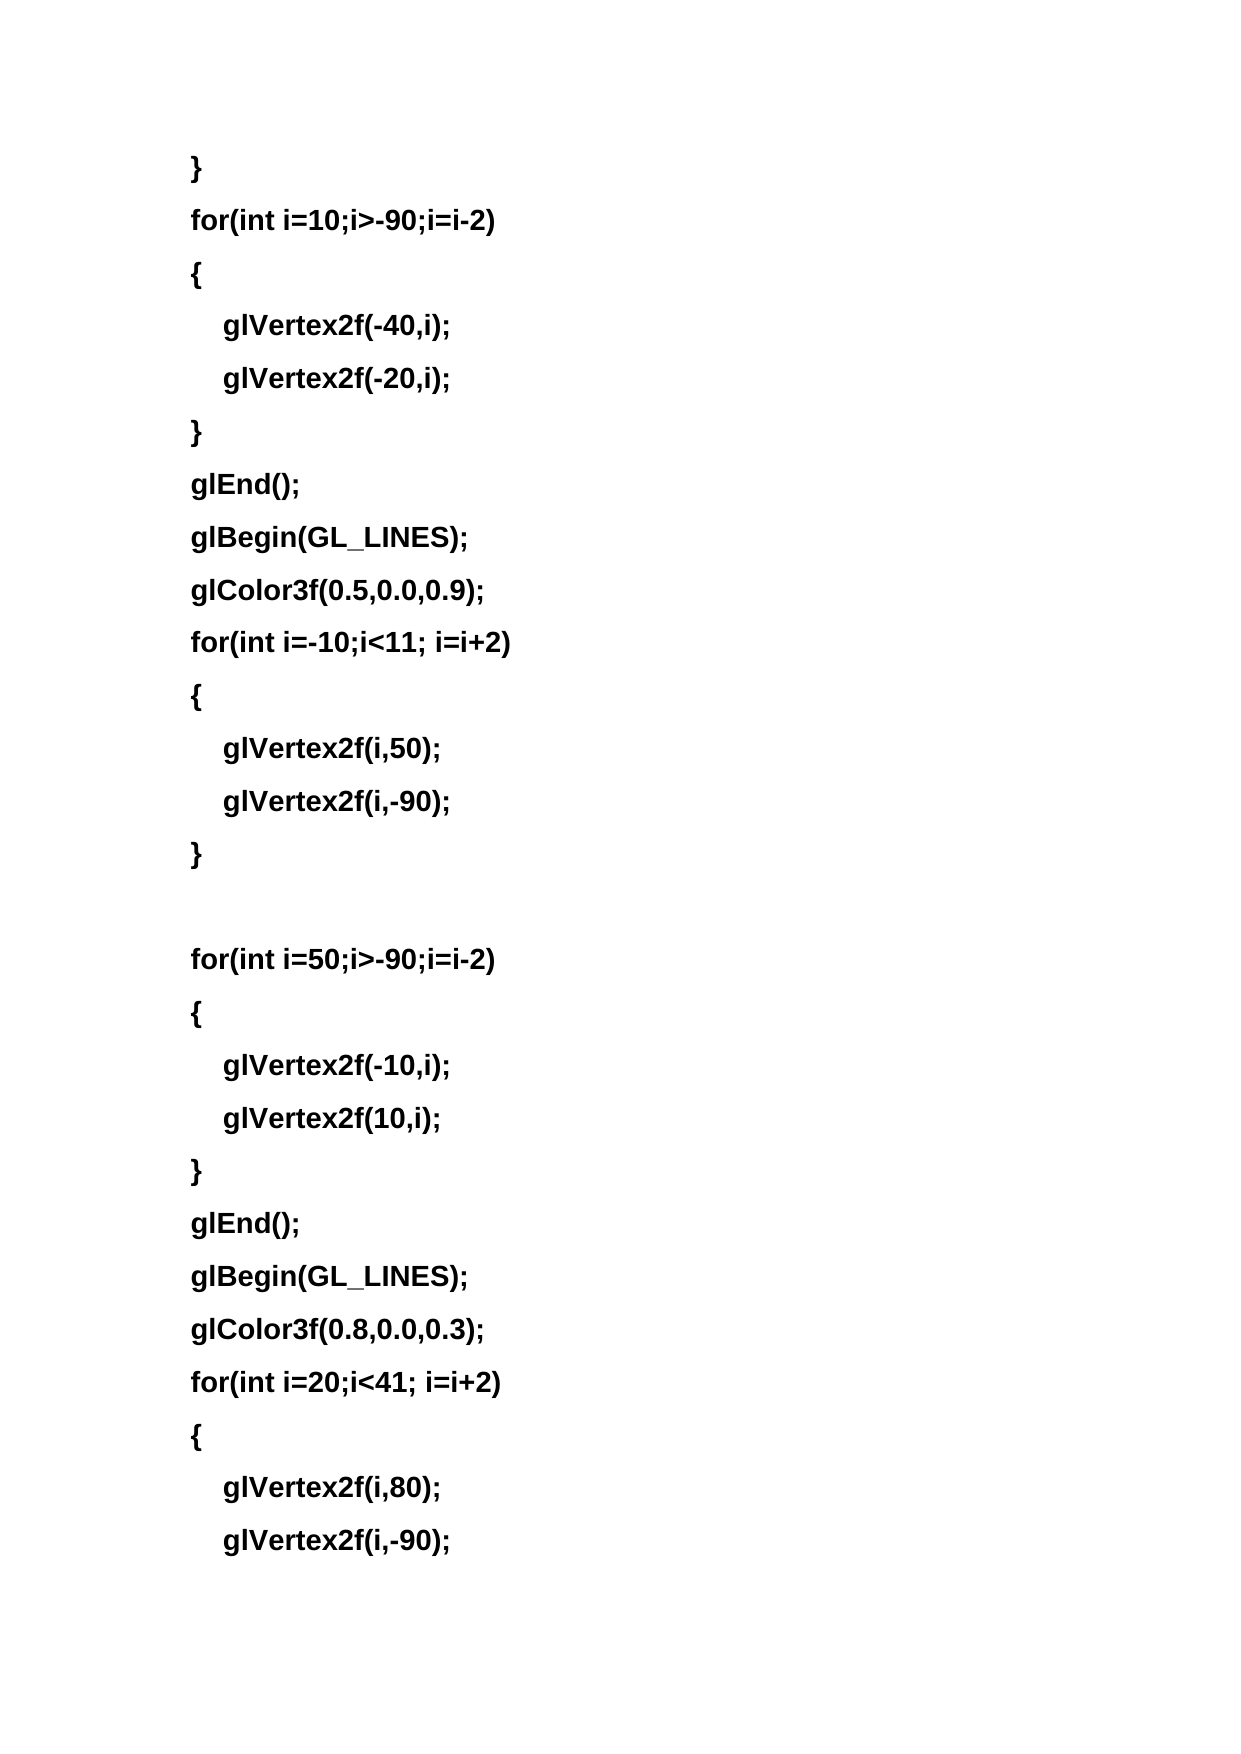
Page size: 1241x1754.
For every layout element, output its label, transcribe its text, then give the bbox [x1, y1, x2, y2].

text glVertex2f(-10,i); [150, 1048, 1090, 1081]
text glVertex2f(-20,i); [150, 361, 1090, 395]
text glVertex2f(i,50); [150, 731, 1090, 764]
text glColor3f(0.8,0.0,0.3); [150, 1312, 1090, 1345]
text glEnd(); [150, 1206, 1090, 1240]
text for(int i=50;i>-90;i=i-2) [150, 942, 1090, 976]
text for(int i=10;i>-90;i=i-2) [150, 203, 1090, 236]
text { [150, 995, 1090, 1028]
text } [150, 414, 1090, 448]
text glVertex2f(i,80); [150, 1470, 1090, 1504]
text { [150, 678, 1090, 712]
text glVertex2f(10,i); [150, 1101, 1090, 1134]
text glEnd(); [150, 467, 1090, 500]
text glVertex2f(-40,i); [150, 308, 1090, 342]
text for(int i=20;i<41; i=i+2) [150, 1365, 1090, 1398]
text glBegin(GL_LINES); [150, 1259, 1090, 1293]
text } [150, 150, 1090, 183]
text { [150, 1417, 1090, 1451]
text glVertex2f(i,-90); [150, 1523, 1090, 1557]
text glVertex2f(i,-90); [150, 784, 1090, 817]
text glColor3f(0.5,0.0,0.9); [150, 572, 1090, 606]
text glBegin(GL_LINES); [150, 520, 1090, 553]
text } [150, 1153, 1090, 1187]
text for(int i=-10;i<11; i=i+2) [150, 625, 1090, 659]
text { [150, 256, 1090, 289]
text } [150, 837, 1090, 870]
